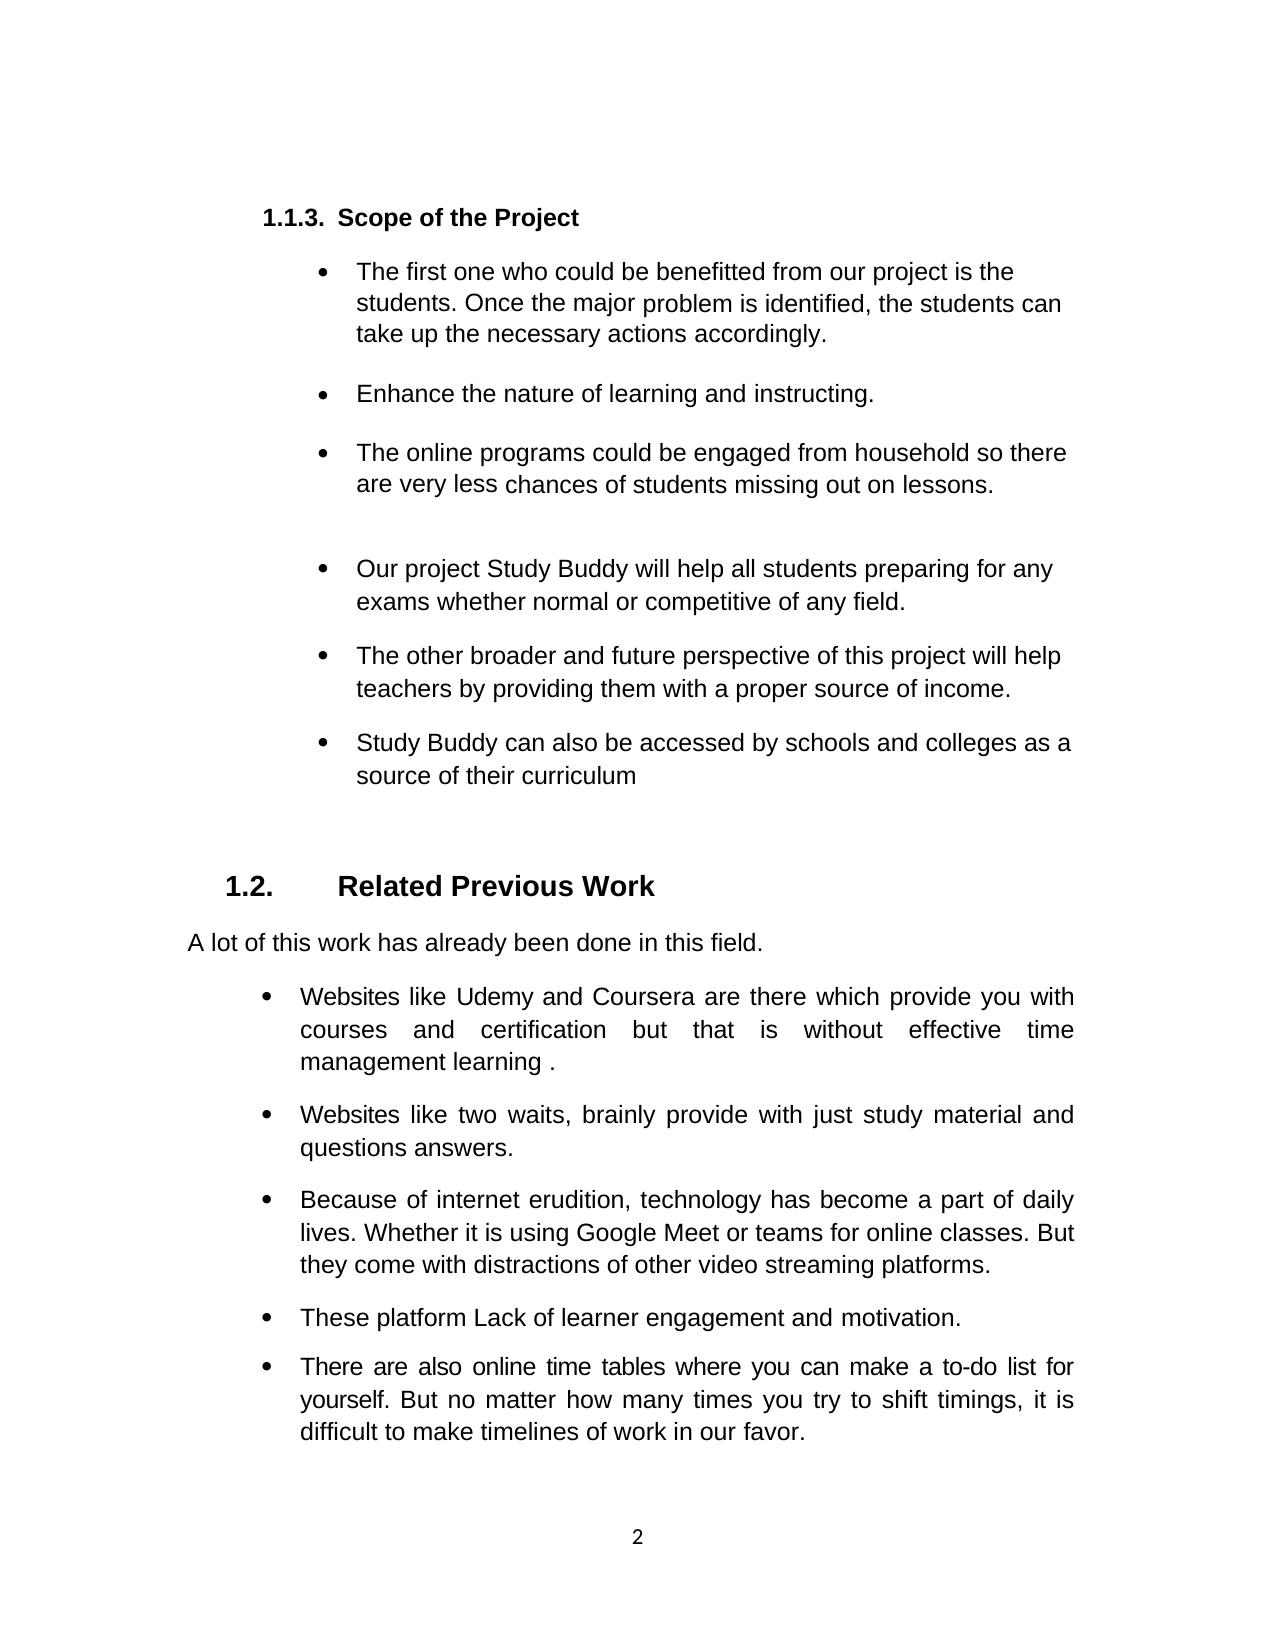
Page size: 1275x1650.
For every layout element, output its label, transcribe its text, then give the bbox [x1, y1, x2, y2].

list The online programs could be engaged from household so there are very less chances of students missing out on lessons. [319, 438, 1076, 499]
list The first one who could be benefitted from our project is the students. Once the major problem is identified, the students can take up the necessary actions accordingly. [319, 257, 1076, 348]
list The other broader and future perspective of this project will help teachers by providing them with a proper source of income. [319, 641, 1087, 703]
list Because of internet erudition, technology has become a part of daily lives. Whether it is using Google Meet or teams for online classes. But they come with distractions of other video streaming platforms. [262, 1186, 1076, 1279]
list Websites like two waits, brainly provide with just study material and questions answers. [262, 1100, 1076, 1161]
list Websites like Udemy and Coursera are there which provide you with courses and certification but that is without effective time management learning . [262, 982, 1076, 1076]
list Enhance the nature of learning and instructing. [319, 379, 1087, 409]
list These platform Lack of learner engagement and motivation. [262, 1303, 1087, 1332]
list Related Previous Work [225, 869, 1087, 902]
list Study Buddy can also be accessed by schools and colleges as a source of their curriculum [319, 728, 1087, 789]
list Scope of the Project [262, 203, 1087, 231]
list Our project Study Buddy will help all students preparing for any exams whether normal or competitive of any field. [319, 554, 1087, 616]
text A lot of this work has already been done in this field. [187, 928, 1087, 957]
list There are also online time tables where you can make a to-do list for yourself. But no matter how many times you try to shift timings, it is difficult to make timelines of work in our favor. [262, 1352, 1076, 1446]
